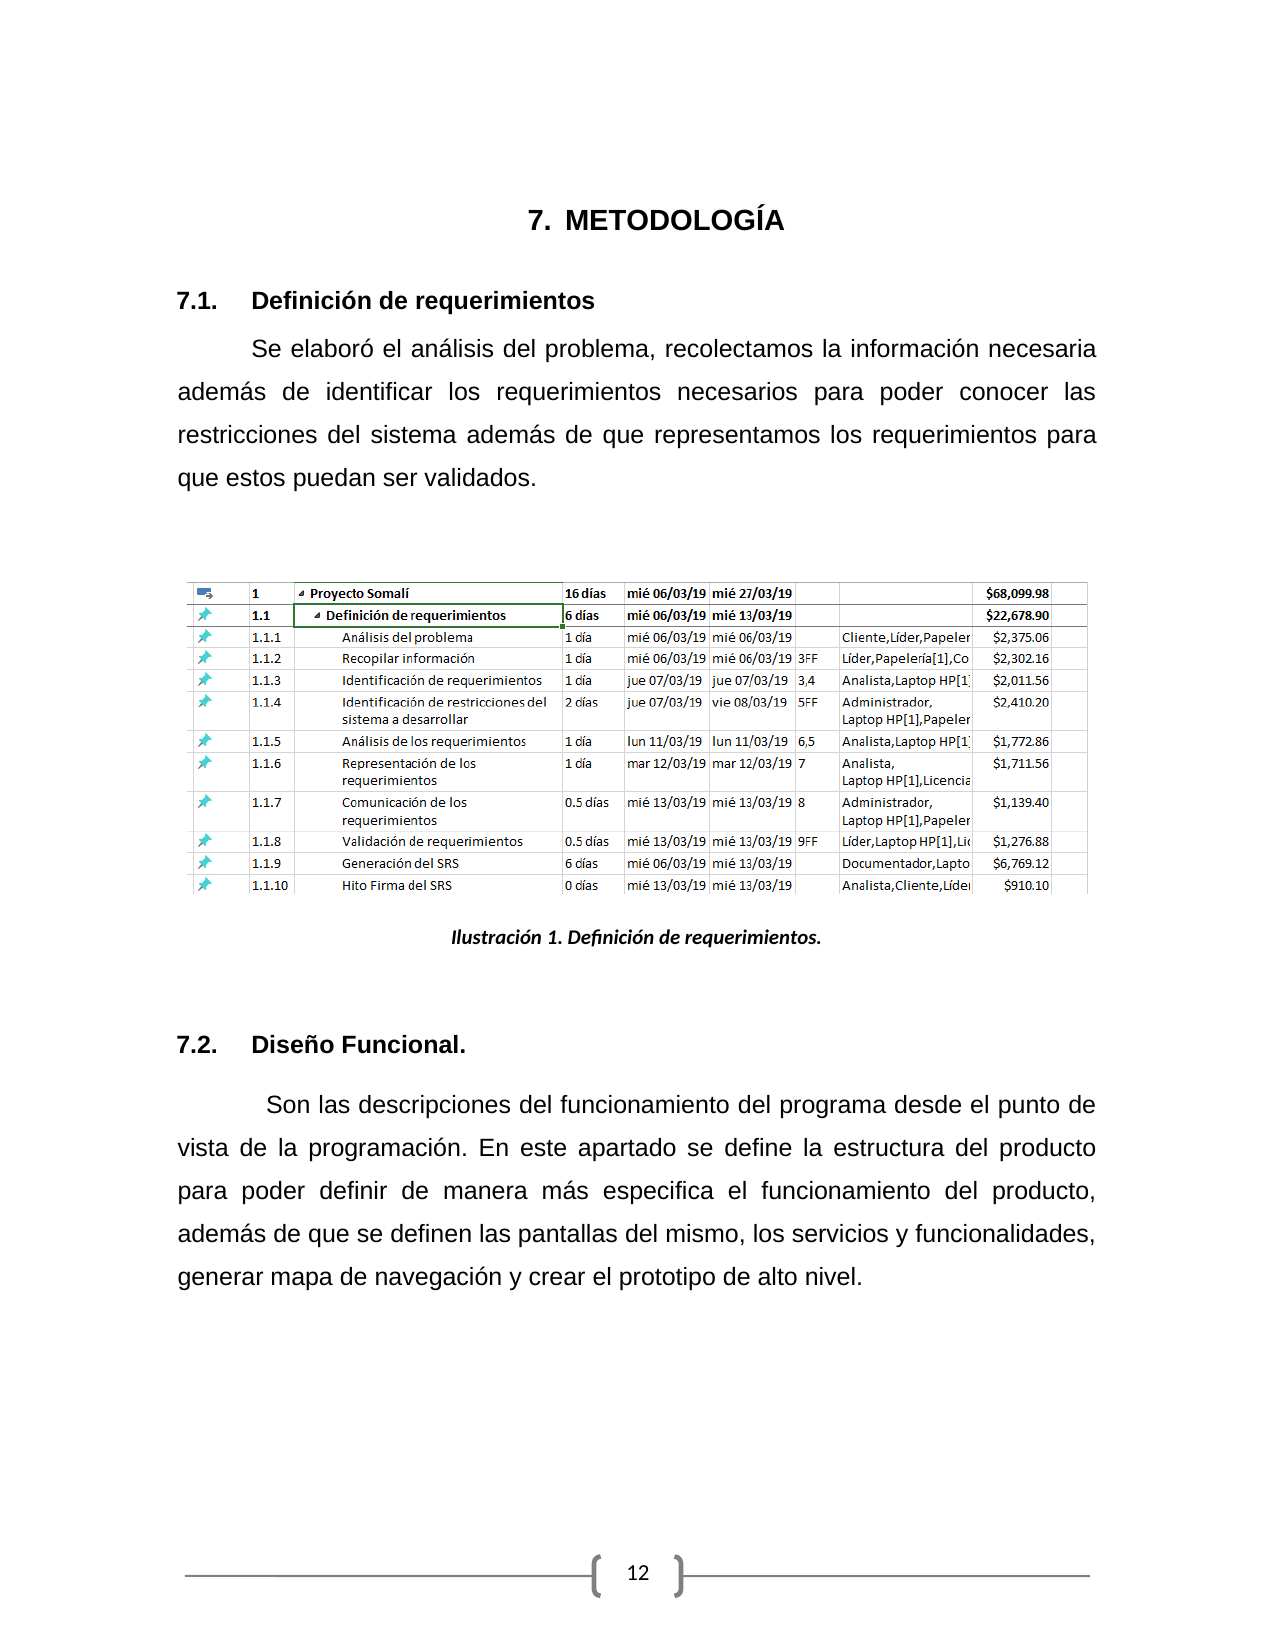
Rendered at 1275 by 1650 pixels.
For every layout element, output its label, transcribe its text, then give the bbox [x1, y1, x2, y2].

picture [186, 582, 1089, 894]
text Se elaboró el análisis del problema, recolectamos la información necesaria además de identificar los requerimientos necesarios para poder conocer las restricciones del sistema además de que representamos los requerimientos para que estos puedan ser validados. [177, 333, 1098, 492]
list Definición de requerimientos [176, 286, 1098, 314]
subtitle METODOLOGÍA [215, 203, 1098, 236]
text Ilustración 1. Definición de requerimientos. [177, 924, 1098, 949]
list Diseño Funcional. [176, 1030, 1098, 1059]
text Son las descripciones del funcionamiento del programa desde el punto de vista de la programación. En este apartado se define la estructura del producto para poder definir de manera más especifica el funcionamiento del producto, además de que se definen las pantallas del mismo, los servicios y funcionalidades, generar mapa de navegación y crear el prototipo de alto nivel. [177, 1090, 1098, 1291]
